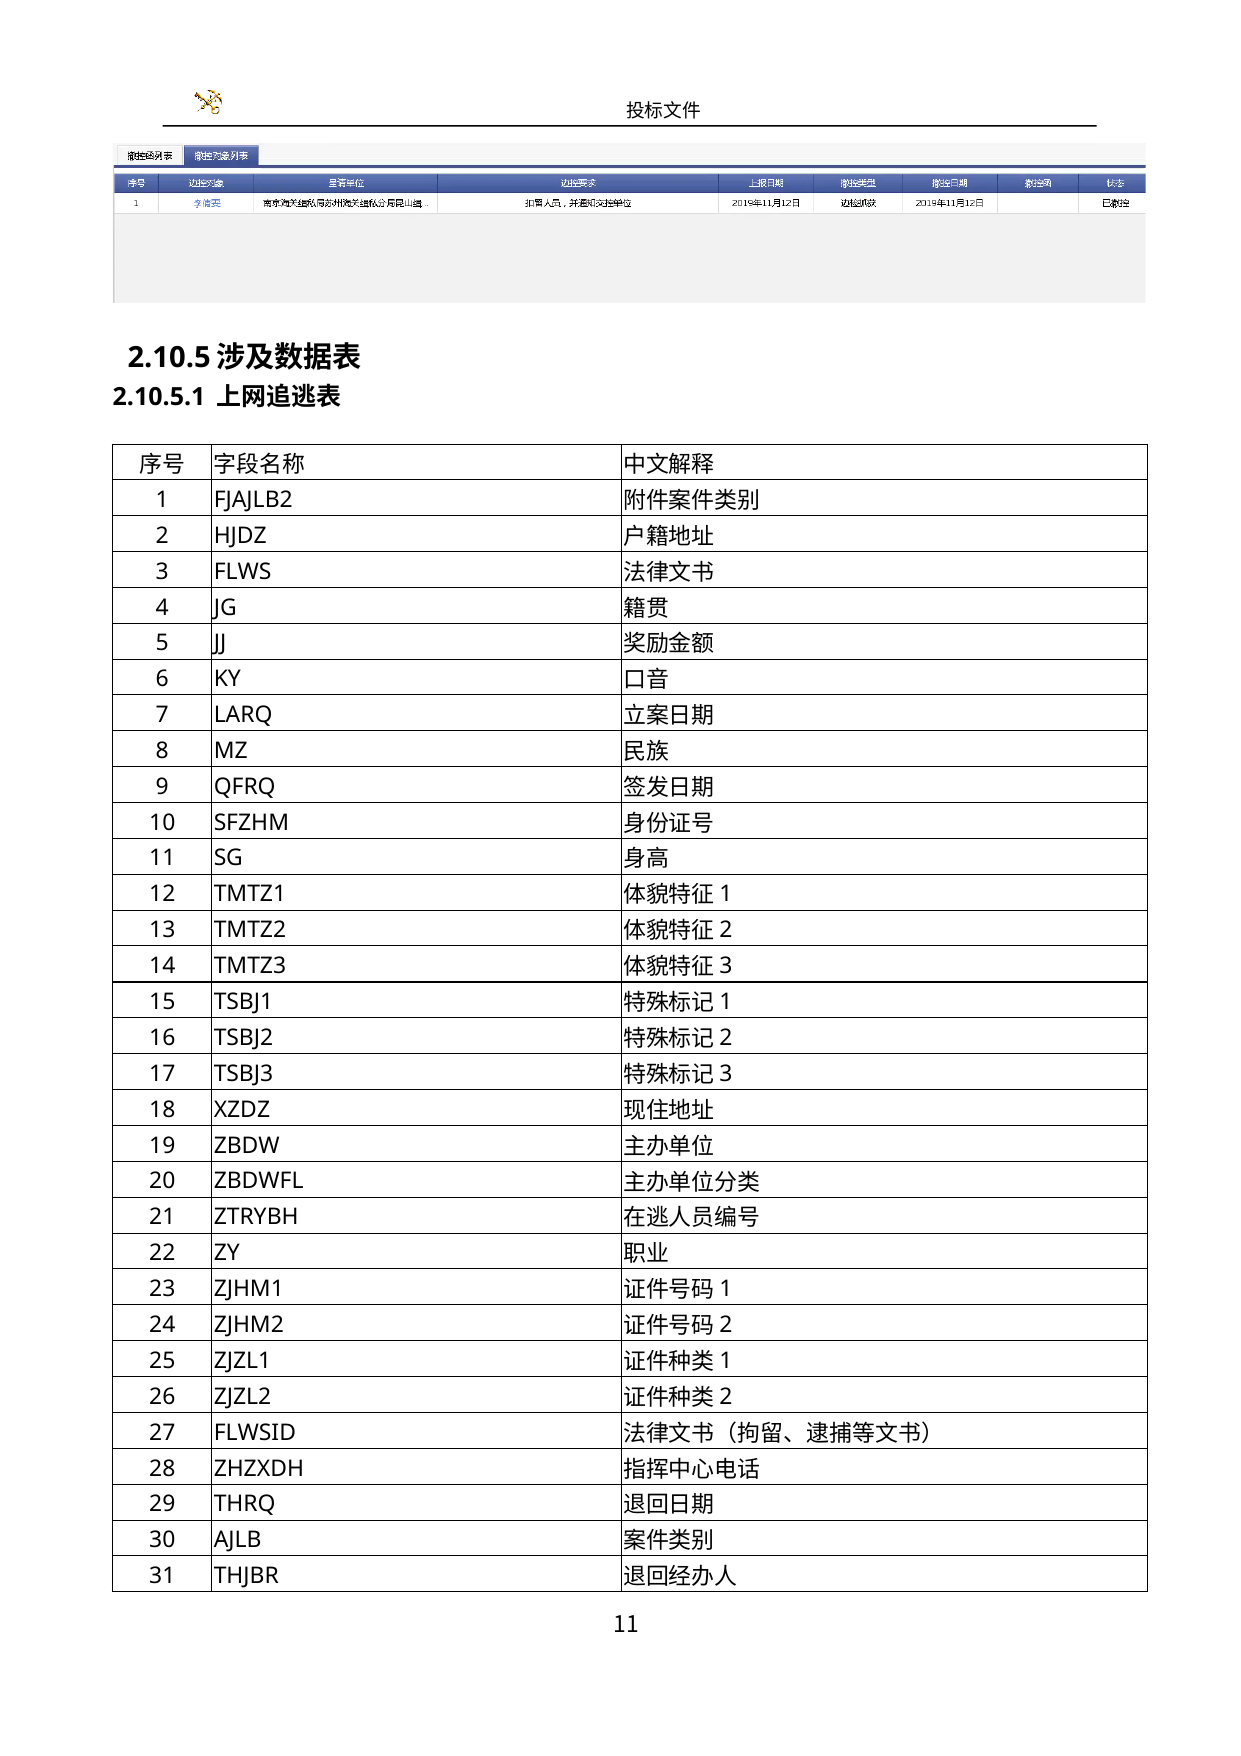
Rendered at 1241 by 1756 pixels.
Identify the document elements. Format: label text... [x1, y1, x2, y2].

table_cell 25 [113, 1341, 211, 1376]
table_cell 6 [113, 660, 211, 694]
subtitle 上网追逃表 [112, 376, 1146, 412]
table_cell 10 [113, 803, 211, 838]
table_cell 15 [113, 983, 211, 1017]
table_cell ZHZXDH [212, 1449, 621, 1484]
table_cell TMTZ1 [212, 875, 621, 909]
table_cell 14 [113, 946, 211, 981]
table_cell JJ [212, 624, 621, 658]
table_cell 22 [113, 1234, 211, 1268]
table_header 序号 [113, 445, 211, 479]
table_cell 4 [113, 588, 211, 623]
table_cell 体貌特征1 [622, 875, 1147, 909]
table_cell 主办单位 [622, 1126, 1147, 1161]
table_cell 户籍地址 [622, 516, 1147, 551]
table_cell 27 [113, 1413, 211, 1448]
table_cell 退回经办人 [622, 1556, 1147, 1591]
table_cell 31 [113, 1556, 211, 1591]
table_cell 特殊标记2 [622, 1018, 1147, 1053]
table_cell 特殊标记1 [622, 983, 1147, 1017]
picture [194, 90, 222, 114]
table_header 字段名称 [212, 445, 621, 479]
table_cell ZBDW [212, 1126, 621, 1161]
table_cell 17 [113, 1054, 211, 1089]
table_cell ZJZL1 [212, 1341, 621, 1376]
table_cell 身高 [622, 839, 1147, 873]
table_cell HJDZ [212, 516, 621, 551]
table_cell 法律文书（拘留、逮捕等文书） [622, 1413, 1147, 1448]
table_cell LARQ [212, 695, 621, 730]
table_cell 身份证号 [622, 803, 1147, 838]
table_cell FLWSID [212, 1413, 621, 1448]
table_cell 民族 [622, 731, 1147, 766]
table_cell TSBJ3 [212, 1054, 621, 1089]
table_cell QFRQ [212, 767, 621, 802]
table_cell TMTZ2 [212, 911, 621, 945]
table_cell 23 [113, 1269, 211, 1304]
table_cell 28 [113, 1449, 211, 1484]
table_cell 2 [113, 516, 211, 551]
table_cell 体貌特征2 [622, 911, 1147, 945]
table_cell 证件号码2 [622, 1305, 1147, 1340]
table_cell 18 [113, 1090, 211, 1125]
table_cell TMTZ3 [212, 946, 621, 981]
table_cell MZ [212, 731, 621, 766]
table_cell ZBDWFL [212, 1162, 621, 1197]
table_cell ZJZL2 [212, 1377, 621, 1412]
table_cell TSBJ2 [212, 1018, 621, 1053]
table_cell 20 [113, 1162, 211, 1197]
table_cell 在逃人员编号 [622, 1198, 1147, 1232]
table_cell 主办单位分类 [622, 1162, 1147, 1197]
table_cell FLWS [212, 552, 621, 587]
subtitle 涉及数据表 [127, 334, 1146, 376]
table_cell FJAJLB2 [212, 480, 621, 515]
table_cell JG [212, 588, 621, 623]
table_cell 26 [113, 1377, 211, 1412]
table_cell 特殊标记3 [622, 1054, 1147, 1089]
table_cell 1 [113, 480, 211, 515]
table_cell 29 [113, 1485, 211, 1519]
table_cell 3 [113, 552, 211, 587]
table_cell ZTRYBH [212, 1198, 621, 1232]
table_cell 体貌特征3 [622, 946, 1147, 981]
table_cell 职业 [622, 1234, 1147, 1268]
table_cell 法律文书 [622, 552, 1147, 587]
table_cell 证件种类1 [622, 1341, 1147, 1376]
table_cell 30 [113, 1521, 211, 1555]
table_cell 证件号码1 [622, 1269, 1147, 1304]
table_cell XZDZ [212, 1090, 621, 1125]
table_cell 附件案件类别 [622, 480, 1147, 515]
table_cell 退回日期 [622, 1485, 1147, 1519]
table_cell 指挥中心电话 [622, 1449, 1147, 1484]
table_cell THJBR [212, 1556, 621, 1591]
table_cell 5 [113, 624, 211, 658]
table_cell THRQ [212, 1485, 621, 1519]
table_cell 口音 [622, 660, 1147, 694]
table_cell 立案日期 [622, 695, 1147, 730]
table_cell 9 [113, 767, 211, 802]
table_header 中文解释 [622, 445, 1147, 479]
table_cell 16 [113, 1018, 211, 1053]
table_cell 证件种类2 [622, 1377, 1147, 1412]
picture [112, 143, 1146, 303]
table_cell 7 [113, 695, 211, 730]
table_cell ZJHM2 [212, 1305, 621, 1340]
table_cell SFZHM [212, 803, 621, 838]
table_cell ZJHM1 [212, 1269, 621, 1304]
table_cell 11 [113, 839, 211, 873]
table_cell 24 [113, 1305, 211, 1340]
table_cell TSBJ1 [212, 983, 621, 1017]
table_cell ZY [212, 1234, 621, 1268]
table_cell KY [212, 660, 621, 694]
table_cell 签发日期 [622, 767, 1147, 802]
table_cell 现住地址 [622, 1090, 1147, 1125]
table_cell 案件类别 [622, 1521, 1147, 1555]
table_cell 8 [113, 731, 211, 766]
table_cell 籍贯 [622, 588, 1147, 623]
table_cell AJLB [212, 1521, 621, 1555]
table_cell 21 [113, 1198, 211, 1232]
table_cell 13 [113, 911, 211, 945]
table_cell SG [212, 839, 621, 873]
table_cell 12 [113, 875, 211, 909]
table_cell 19 [113, 1126, 211, 1161]
table_cell 奖励金额 [622, 624, 1147, 658]
